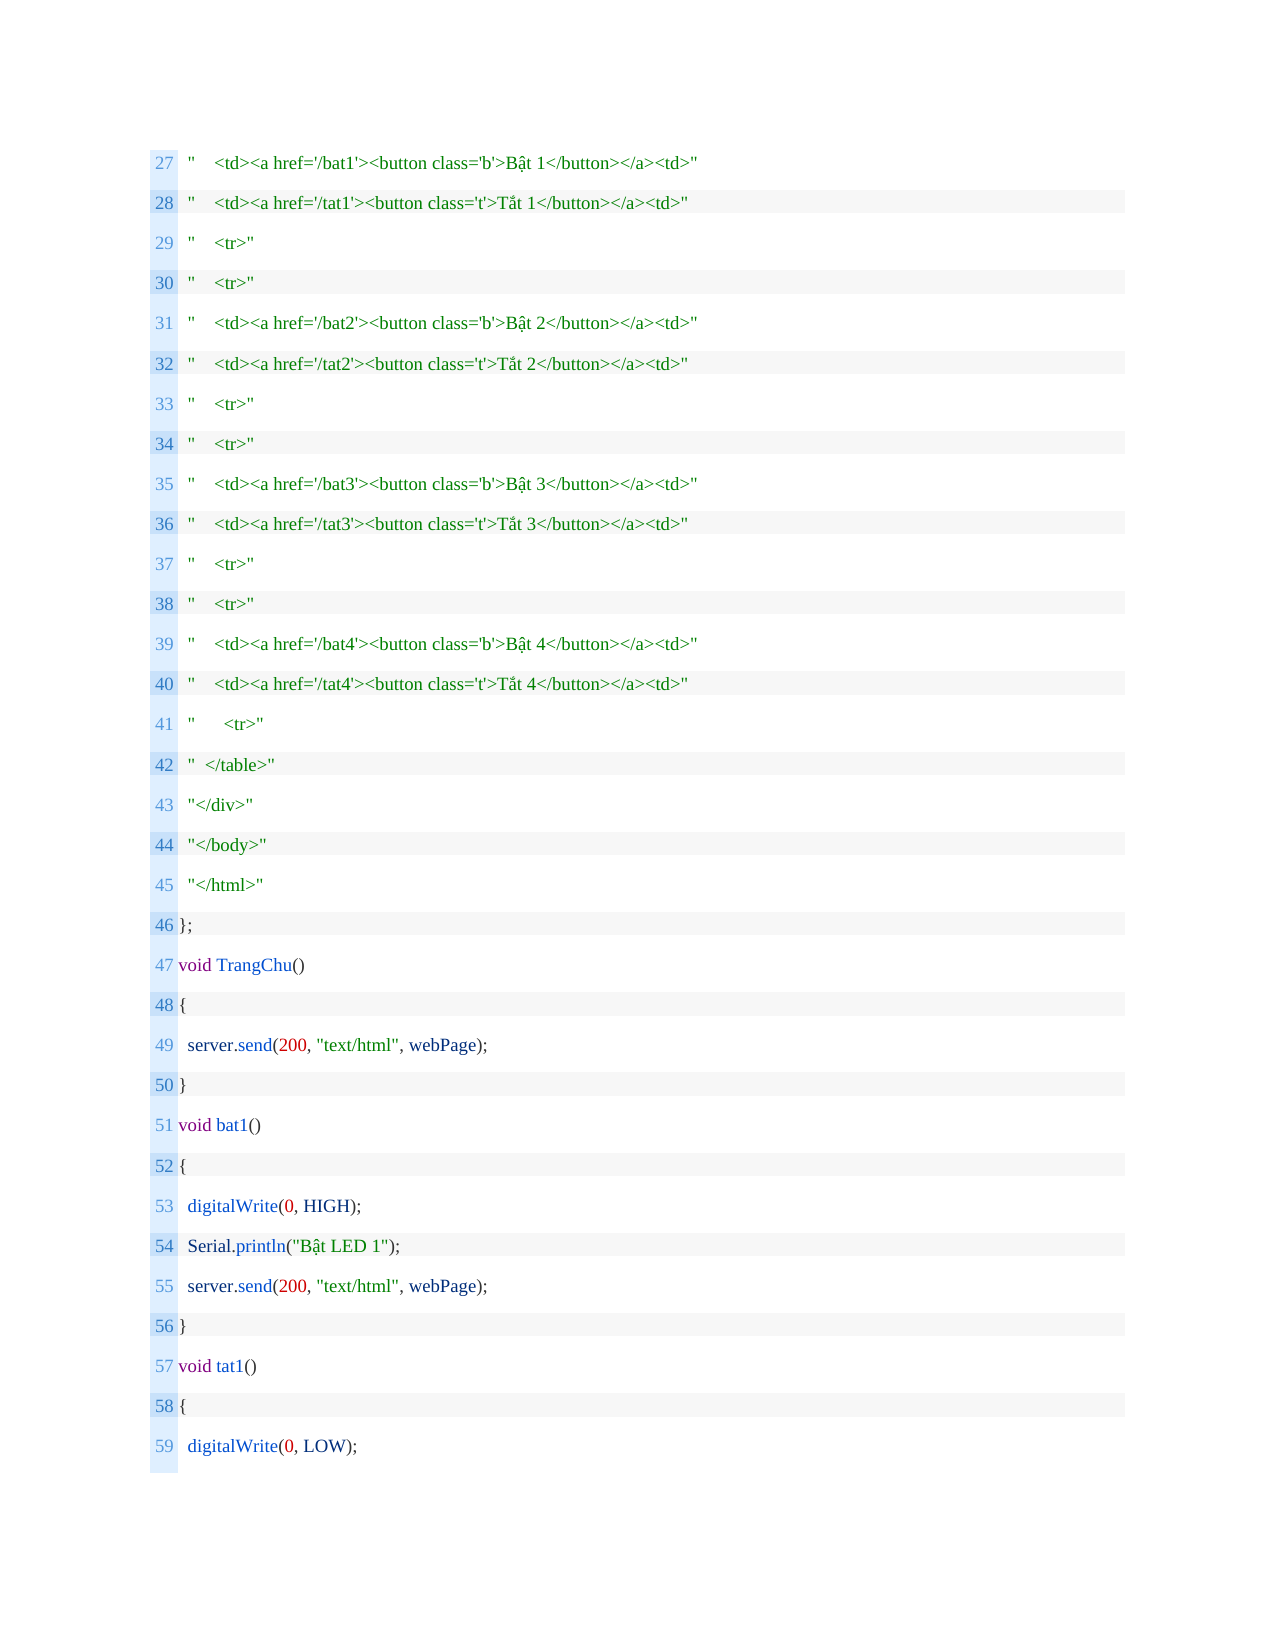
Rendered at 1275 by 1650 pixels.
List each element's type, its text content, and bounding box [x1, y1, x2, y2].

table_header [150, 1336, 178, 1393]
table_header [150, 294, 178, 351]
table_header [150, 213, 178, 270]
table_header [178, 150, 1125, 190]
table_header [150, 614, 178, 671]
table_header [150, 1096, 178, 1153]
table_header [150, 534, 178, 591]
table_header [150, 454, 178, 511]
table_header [178, 213, 1125, 270]
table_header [178, 1417, 1125, 1473]
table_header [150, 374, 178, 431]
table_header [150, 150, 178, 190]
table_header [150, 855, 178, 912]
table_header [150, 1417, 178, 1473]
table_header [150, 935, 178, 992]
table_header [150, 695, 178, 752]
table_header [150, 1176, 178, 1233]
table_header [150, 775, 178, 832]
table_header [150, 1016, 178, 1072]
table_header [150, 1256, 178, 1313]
